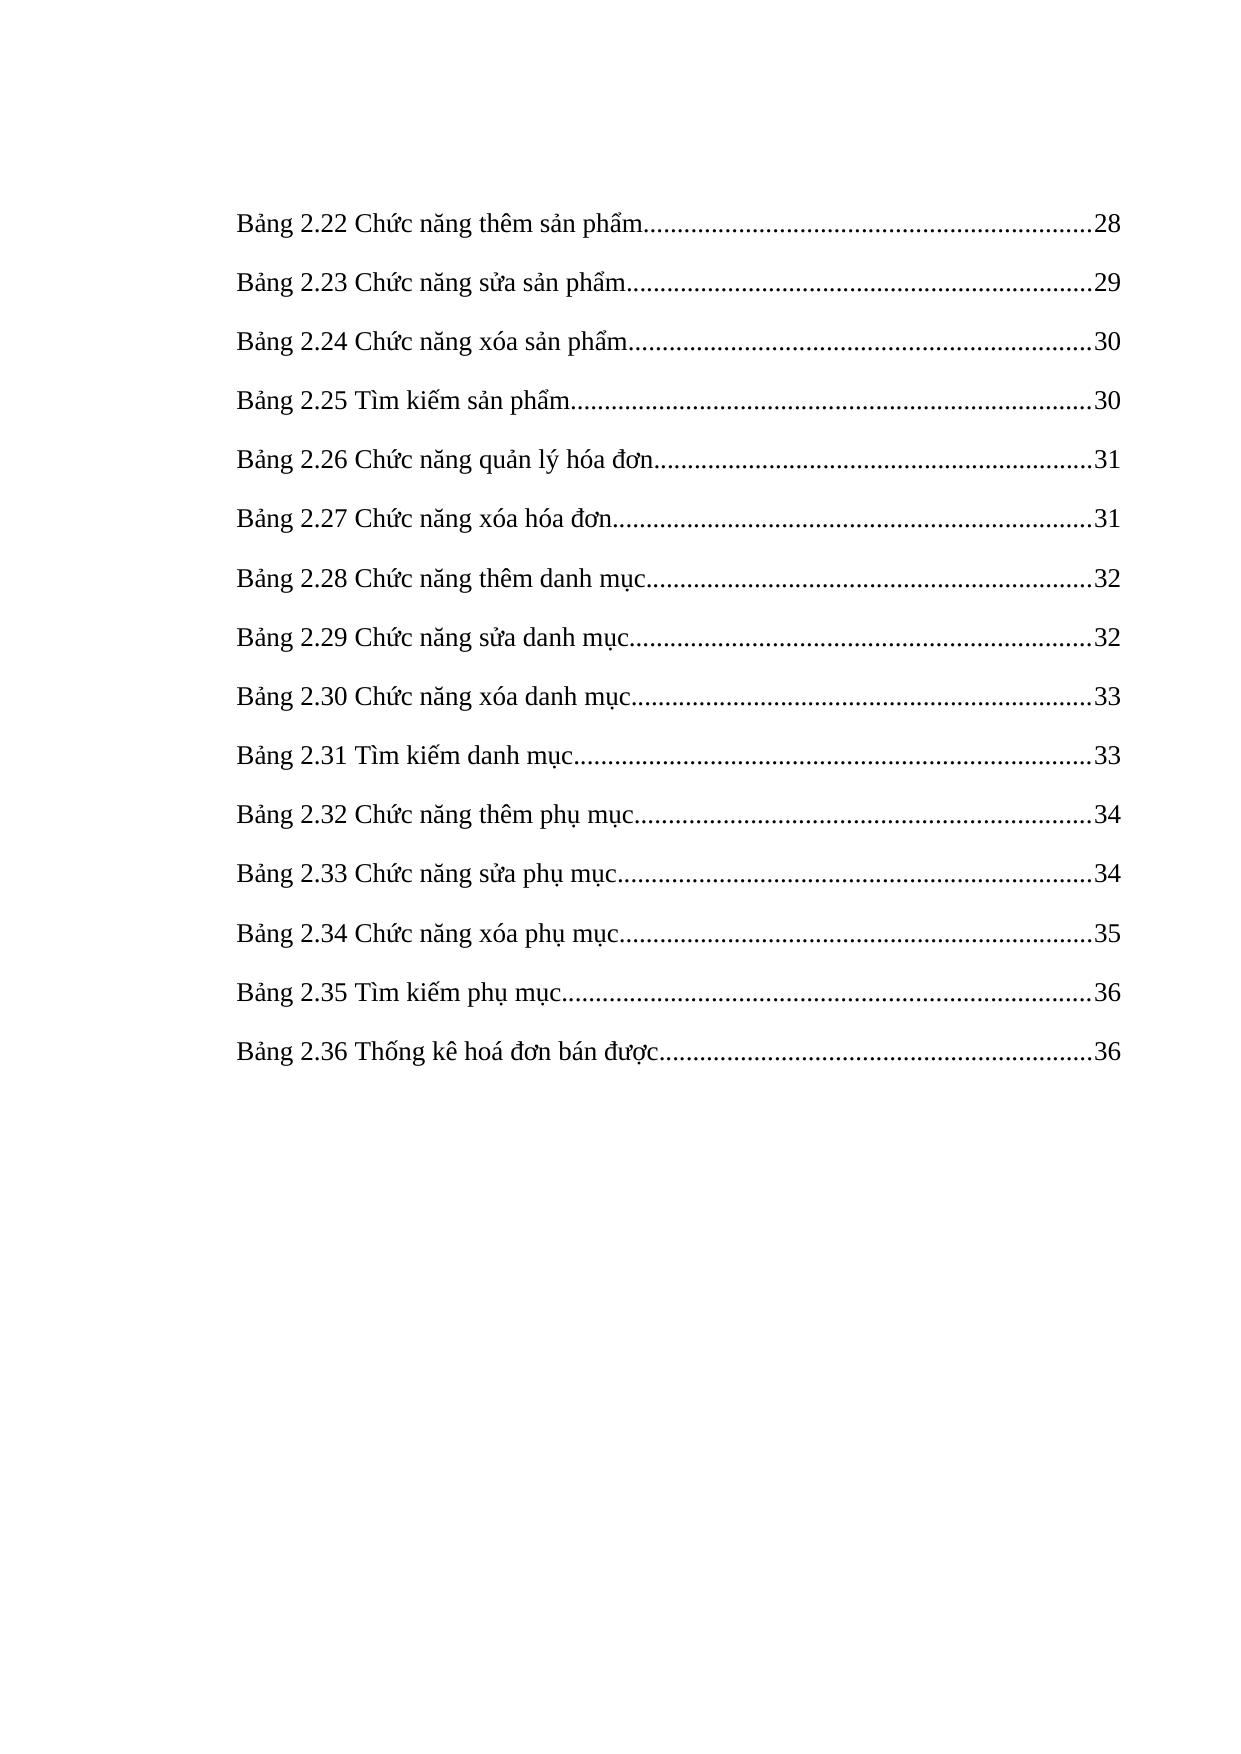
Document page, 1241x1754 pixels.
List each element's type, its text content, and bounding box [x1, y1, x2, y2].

text Bảng 2.25 Tìm kiếm sản phẩm 30 [177, 384, 1122, 415]
text Bảng 2.28 Chức năng thêm danh mục 32 [177, 562, 1122, 593]
text Bảng 2.34 Chức năng xóa phụ mục 35 [177, 917, 1122, 948]
text Bảng 2.29 Chức năng sửa danh mục 32 [177, 621, 1122, 652]
text Bảng 2.30 Chức năng xóa danh mục 33 [177, 680, 1122, 711]
text Bảng 2.22 Chức năng thêm sản phẩm 28 [177, 207, 1122, 238]
text Bảng 2.32 Chức năng thêm phụ mục 34 [177, 798, 1122, 829]
text Bảng 2.35 Tìm kiếm phụ mục 36 [177, 976, 1122, 1007]
text Bảng 2.23 Chức năng sửa sản phẩm 29 [177, 266, 1122, 297]
text Bảng 2.26 Chức năng quản lý hóa đơn 31 [177, 443, 1122, 474]
text Bảng 2.31 Tìm kiếm danh mục 33 [177, 739, 1122, 770]
text Bảng 2.24 Chức năng xóa sản phẩm 30 [177, 325, 1122, 356]
text Bảng 2.27 Chức năng xóa hóa đơn 31 [177, 503, 1122, 534]
text Bảng 2.33 Chức năng sửa phụ mục 34 [177, 858, 1122, 889]
text Bảng 2.36 Thống kê hoá đơn bán được 36 [177, 1035, 1122, 1066]
